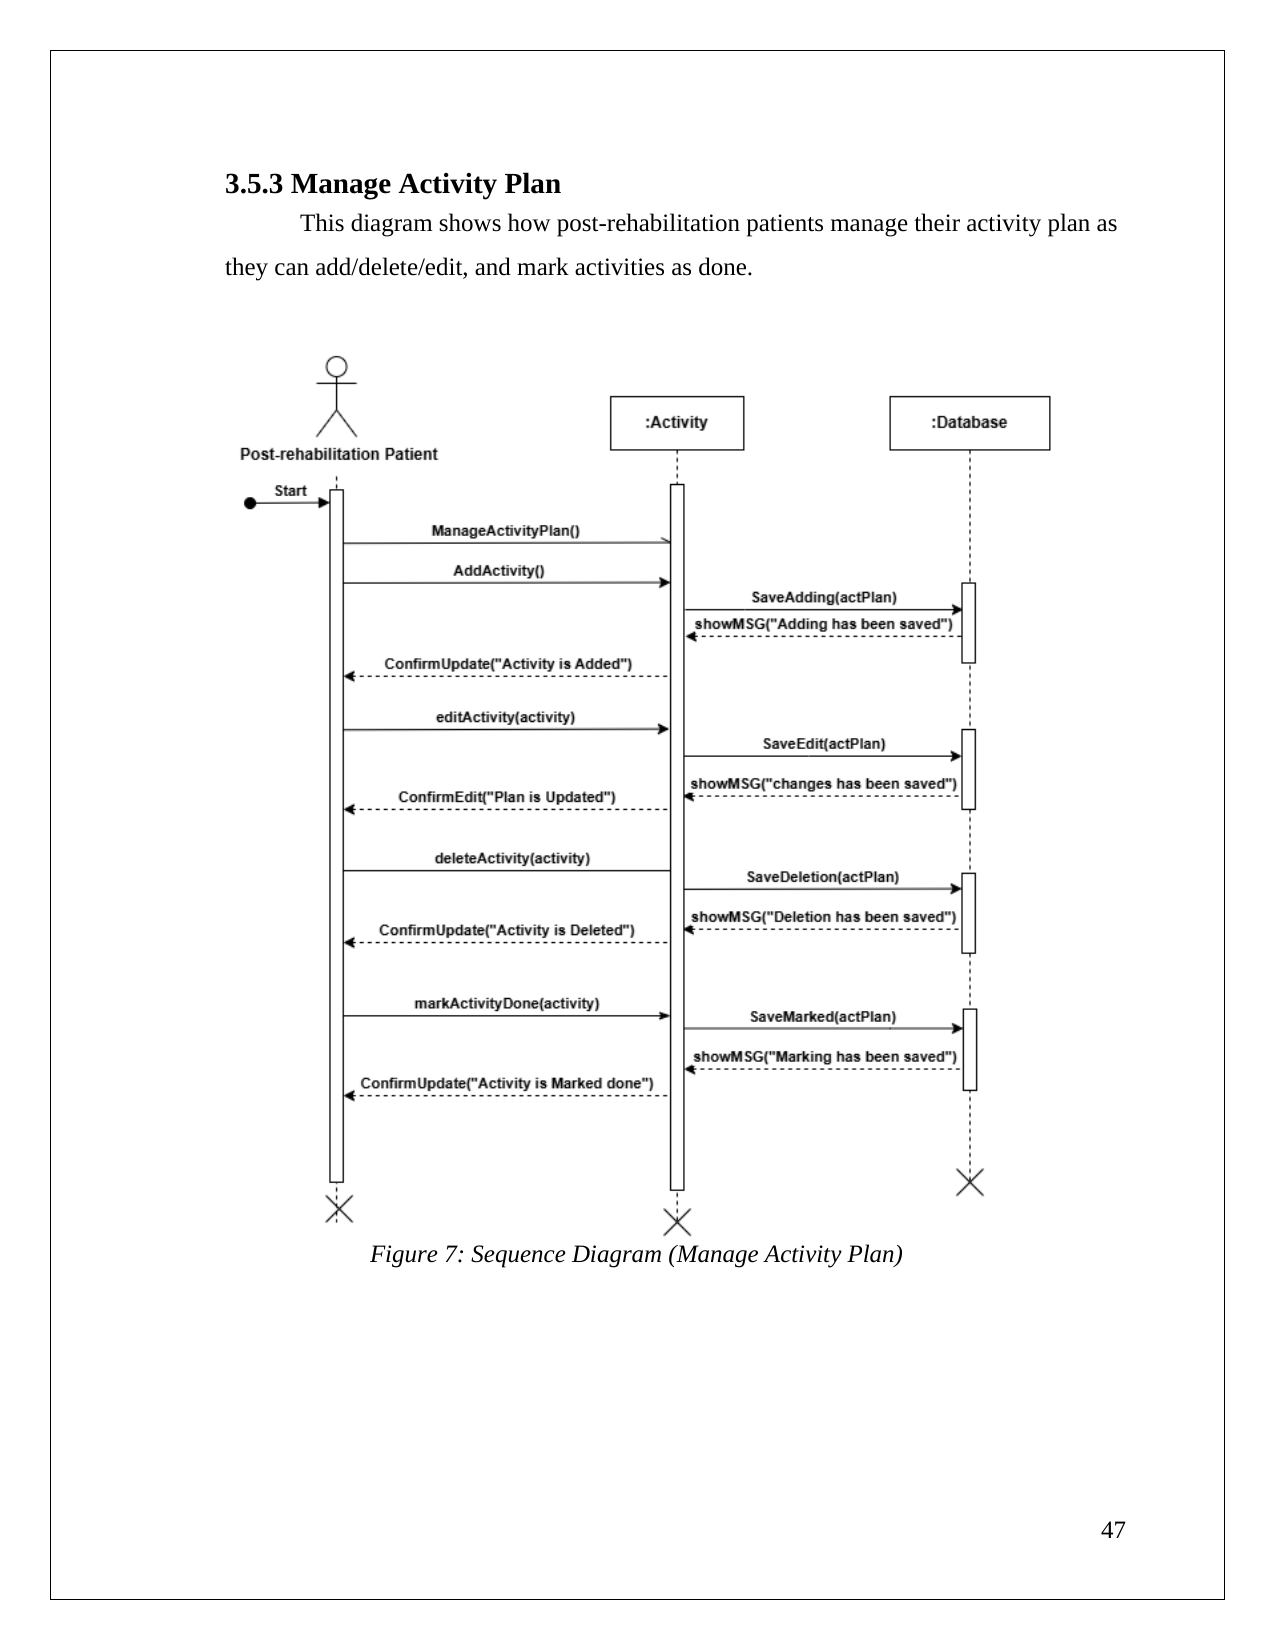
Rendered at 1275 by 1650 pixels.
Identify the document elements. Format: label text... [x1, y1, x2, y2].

picture [223, 337, 1052, 1239]
text Figure 7: Sequence Diagram (Manage Activity Plan) [150, 1239, 1125, 1268]
subtitle 3.5.3 Manage Activity Plan [225, 167, 1125, 200]
text This diagram shows how post-rehabilitation patients manage their activity plan as they can add/delete/edit, and mark activities as done. [225, 208, 1125, 280]
